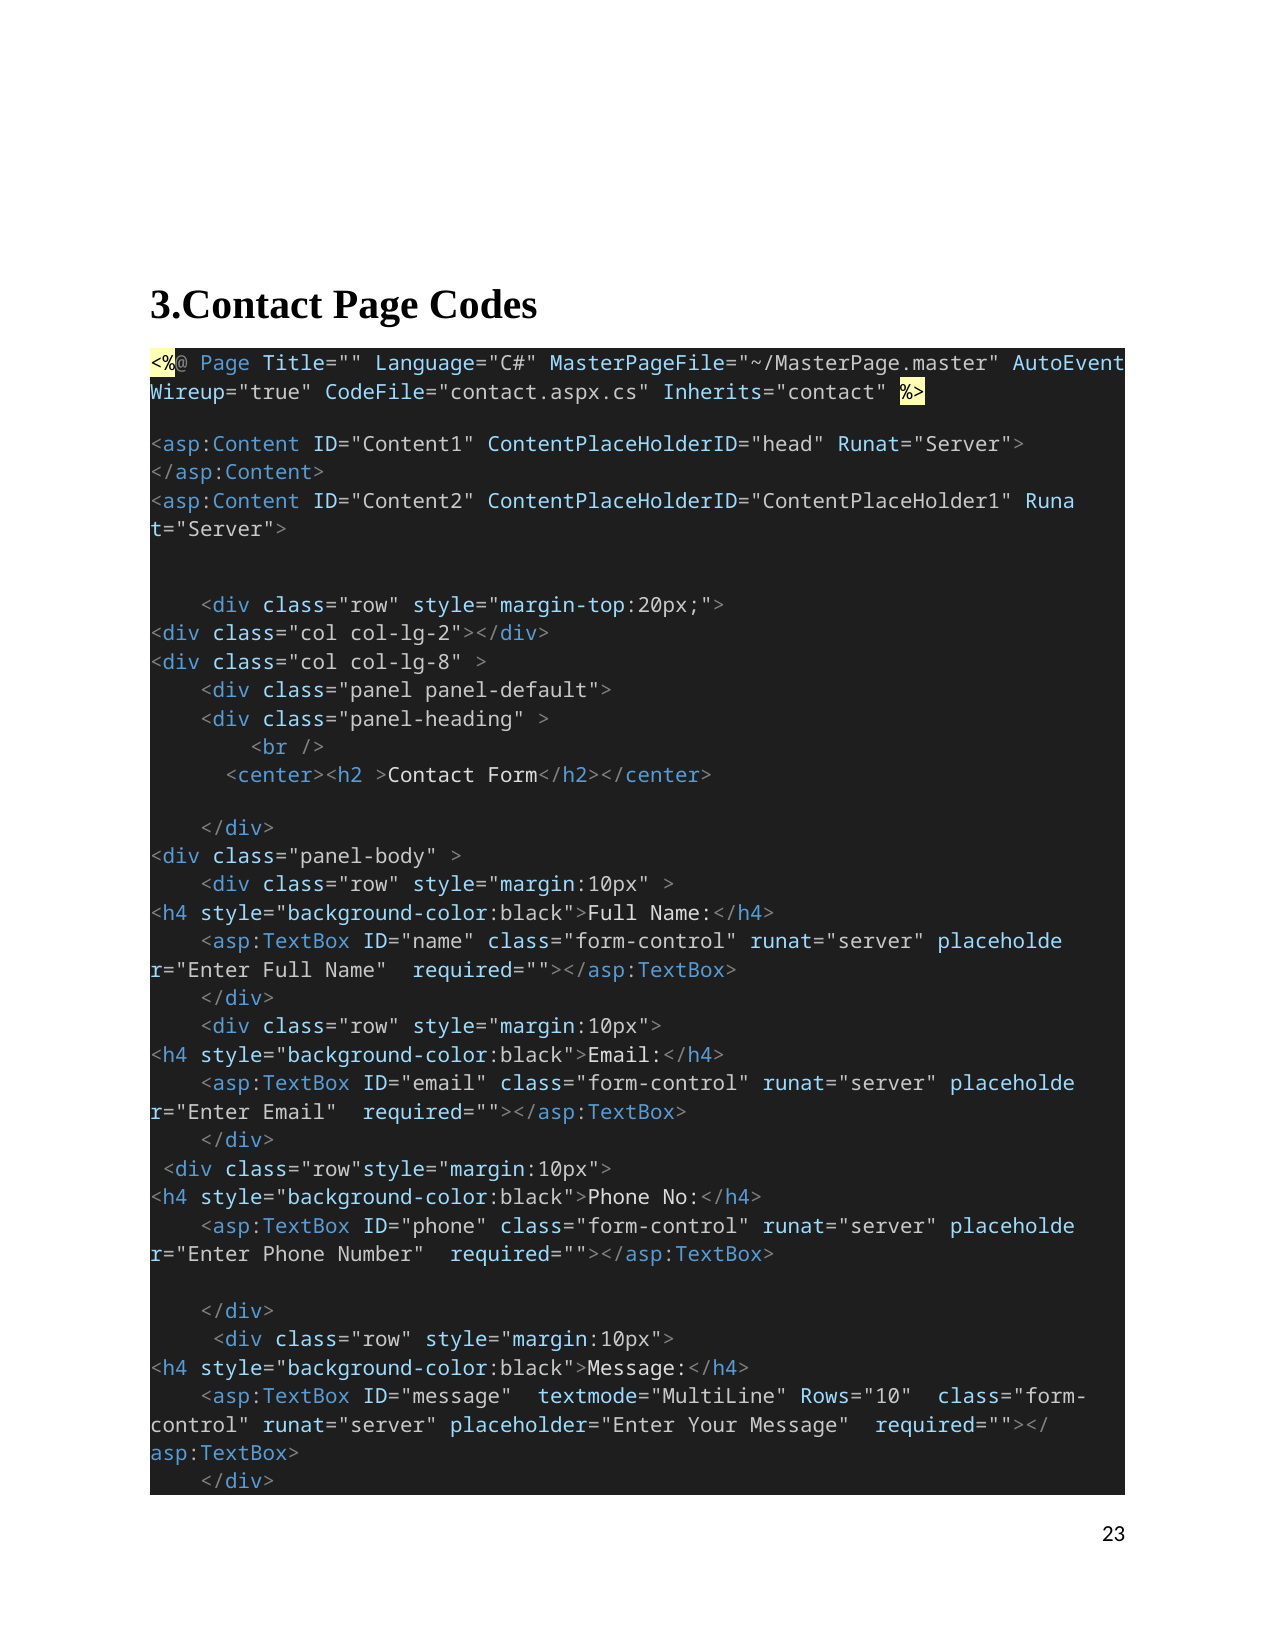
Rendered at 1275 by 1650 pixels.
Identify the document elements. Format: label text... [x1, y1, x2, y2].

text </asp:Content> [150, 457, 1125, 486]
text <div class="col col-lg-8" > [150, 647, 1125, 675]
text <h4 style="background-color:black">Full Name:</h4> [150, 898, 1125, 926]
text <%@ Page Title="" Language="C#" MasterPageFile="~/MasterPage.master" AutoEventWireup="true" CodeFile="contact.aspx.cs" Inherits="contact" %> [150, 348, 1125, 405]
text <asp:TextBox ID="email" class="form-control" runat="server" placeholder="Enter Email" required=""></asp:TextBox> [150, 1068, 1125, 1125]
text <asp:TextBox ID="message" textmode="MultiLine" Rows="10" class="form-control" runat="server" placeholder="Enter Your Message" required=""></asp:TextBox> [150, 1381, 1125, 1467]
text <asp:TextBox ID="name" class="form-control" runat="server" placeholder="Enter Full Name" required=""></asp:TextBox> [150, 926, 1125, 983]
text <div class="panel-body" > [150, 841, 1125, 869]
text <div class="row" style="margin:10px"> [150, 1324, 1125, 1353]
text <div class="panel panel-default"> [150, 675, 1125, 704]
text <div class="col col-lg-2"></div> [150, 618, 1125, 647]
text <asp:Content ID="Content1" ContentPlaceHolderID="head" Runat="Server"> [150, 429, 1125, 457]
text <br /> [150, 732, 1125, 761]
text <h4 style="background-color:black">Phone No:</h4> [150, 1182, 1125, 1211]
text </div> [150, 1125, 1125, 1154]
text <h4 style="background-color:black">Email:</h4> [150, 1040, 1125, 1068]
text <h4 style="background-color:black">Message:</h4> [150, 1353, 1125, 1381]
text 3.Contact Page Codes [150, 280, 1125, 328]
text <center><h2 >Contact Form</h2></center> [150, 761, 1125, 789]
text <asp:Content ID="Content2" ContentPlaceHolderID="ContentPlaceHolder1" Runat="Server"> [150, 486, 1125, 543]
text <asp:TextBox ID="phone" class="form-control" runat="server" placeholder="Enter Phone Number" required=""></asp:TextBox> [150, 1211, 1125, 1268]
text <div class="row" style="margin:10px"> [150, 1012, 1125, 1040]
text </div> [150, 813, 1125, 841]
text <div class="row"style="margin:10px"> [150, 1154, 1125, 1182]
text </div> [150, 1296, 1125, 1324]
text <div class="row" style="margin-top:20px;"> [150, 590, 1125, 618]
text <div class="panel-heading" > [150, 704, 1125, 732]
text <div class="row" style="margin:10px" > [150, 869, 1125, 898]
text </div> [150, 1467, 1125, 1495]
text </div> [150, 983, 1125, 1012]
